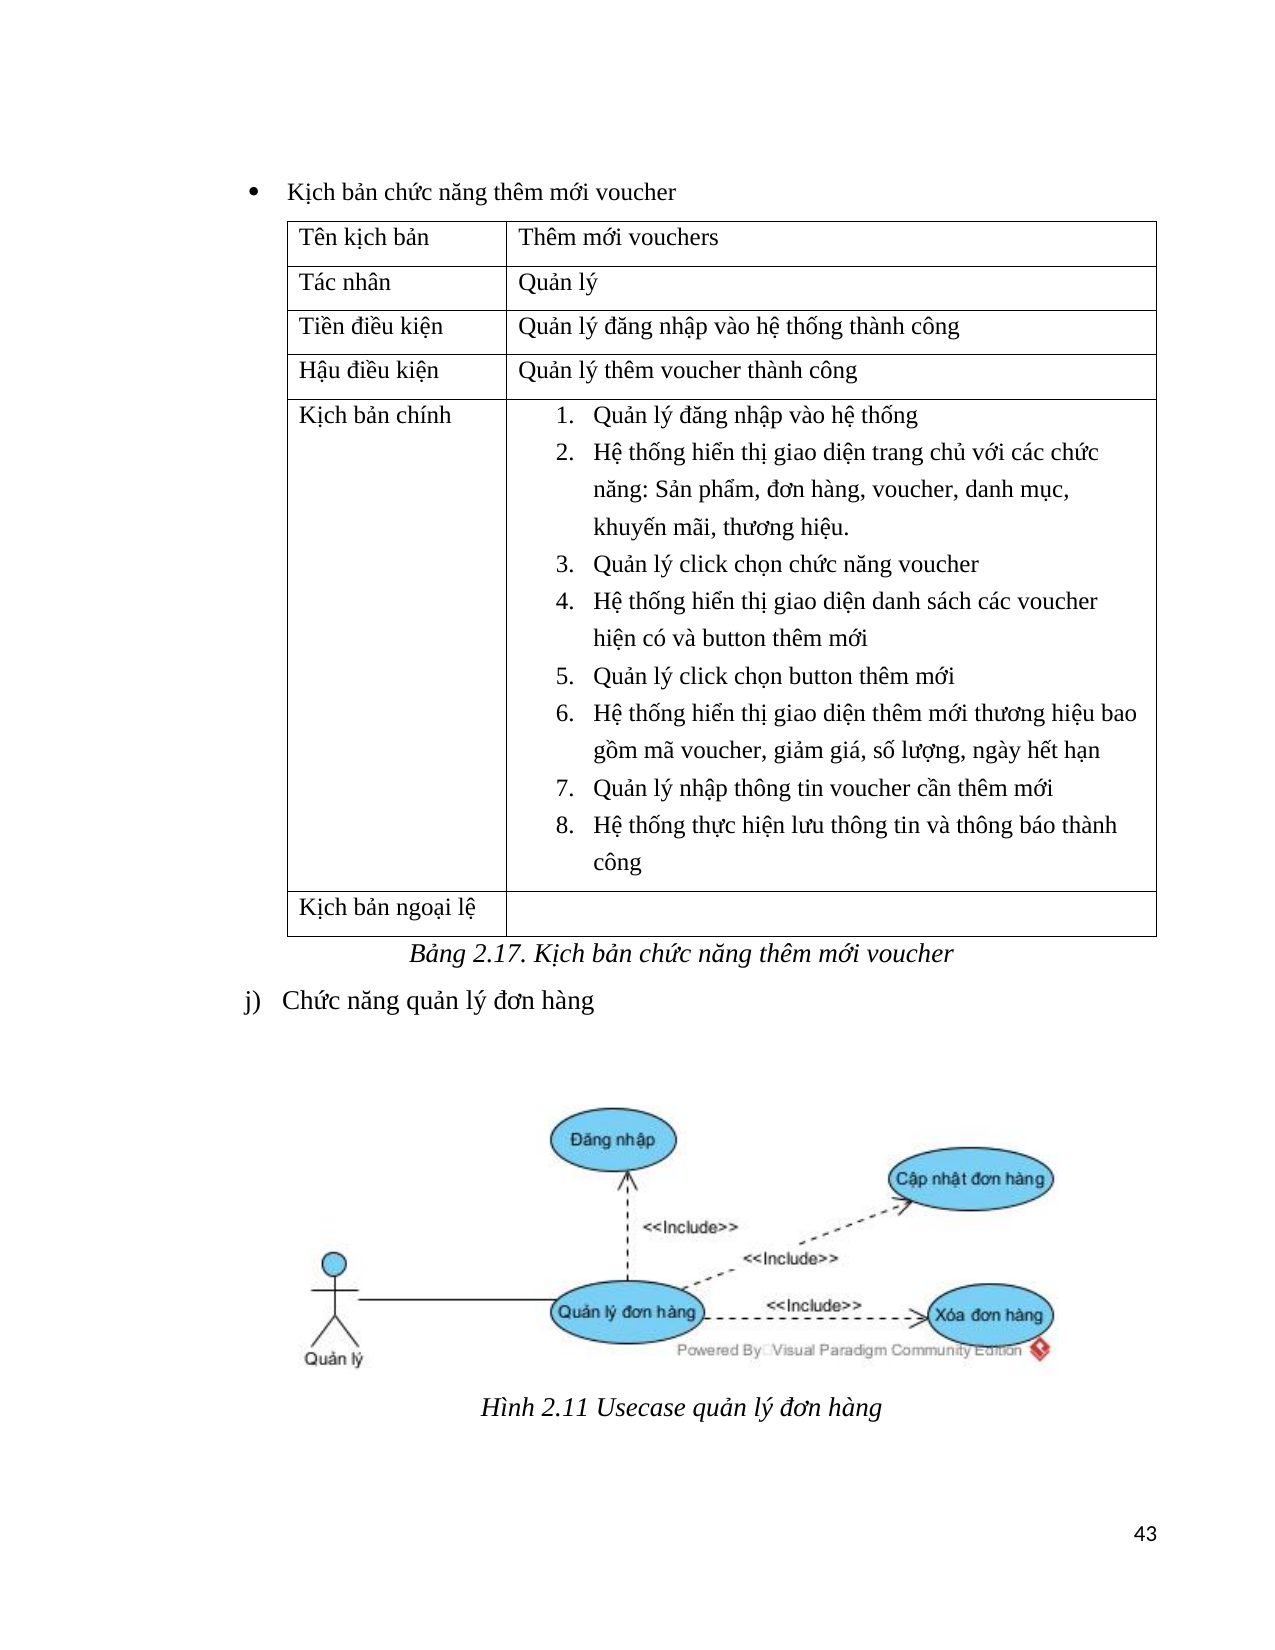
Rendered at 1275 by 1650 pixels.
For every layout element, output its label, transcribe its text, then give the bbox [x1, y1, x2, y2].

table_cell [507, 892, 1156, 936]
list Kịch bản chức năng thêm mới voucher [249, 177, 1154, 206]
table_cell Quản lý đăng nhập vào hệ thống Hệ thống hiển thị giao diện trang chủ với các chức năng: Sản phẩm, đơn hàng, voucher, danh mục, khuyến mãi, thương hiệu. Quản lý click chọn chức năng voucher Hệ thống hiển thị giao diện danh sách các voucher hiện có và button thêm mới Quản lý click chọn button thêm mới Hệ thống hiển thị giao diện thêm mới thương hiệu bao gồm mã voucher, giảm giá, số lượng, ngày hết hạn Quản lý nhập thông tin voucher cần thêm mới Hệ thống thực hiện lưu thông tin và thông báo thành công [507, 400, 1156, 891]
table_cell Tiền điều kiện [288, 311, 506, 354]
text Bảng 2.17. Kịch bản chức năng thêm mới voucher [208, 937, 1154, 968]
table_header Tên kịch bản [288, 222, 506, 266]
table_cell Hậu điều kiện [288, 355, 506, 399]
table_cell Quản lý [507, 267, 1156, 310]
picture [286, 1105, 1059, 1376]
table_cell Quản lý thêm voucher thành công [507, 355, 1156, 399]
table_cell Kịch bản ngoại lệ [288, 892, 506, 936]
text Hình 2.11 Usecase quản lý đơn hàng [208, 1391, 1154, 1422]
table_header Thêm mới vouchers [507, 222, 1156, 266]
list Chức năng quản lý đơn hàng [244, 984, 1154, 1015]
table_cell Kịch bản chính [288, 400, 506, 891]
table_cell Tác nhân [288, 267, 506, 310]
table_cell Quản lý đăng nhập vào hệ thống thành công [507, 311, 1156, 354]
